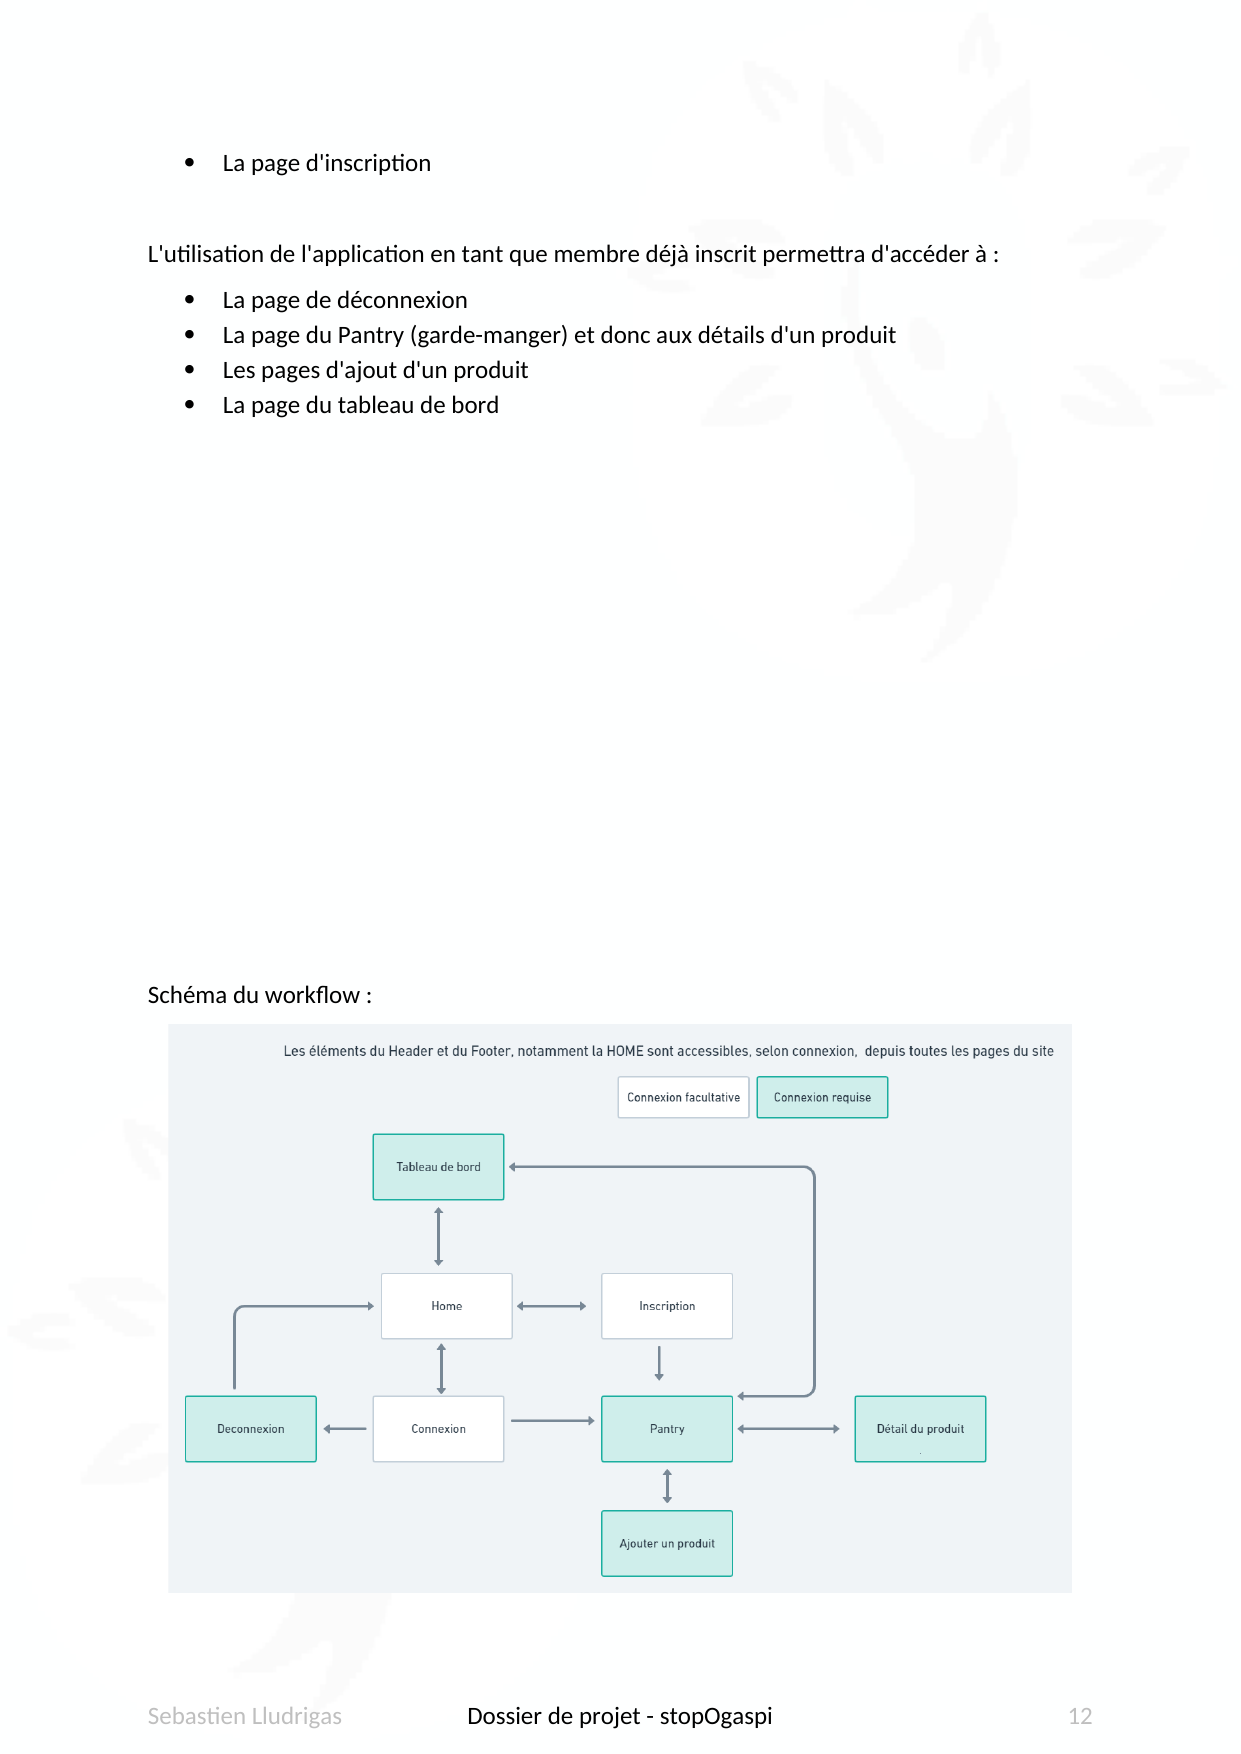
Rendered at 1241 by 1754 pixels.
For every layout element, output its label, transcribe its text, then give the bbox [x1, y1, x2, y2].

list La page du tableau de bord [185, 389, 1093, 419]
list La page de déconnexion [185, 284, 1093, 314]
picture [168, 1024, 1072, 1593]
text Schéma du workflow : [148, 979, 1093, 1010]
text L'utilisation de l'application en tant que membre déjà inscrit permettra d'accéder à : [148, 238, 1093, 269]
list Les pages d'ajout d'un produit [185, 354, 1093, 384]
list La page du Pantry (garde-manger) et donc aux détails d'un produit [185, 319, 1093, 349]
list La page d'inscription [185, 148, 1093, 178]
